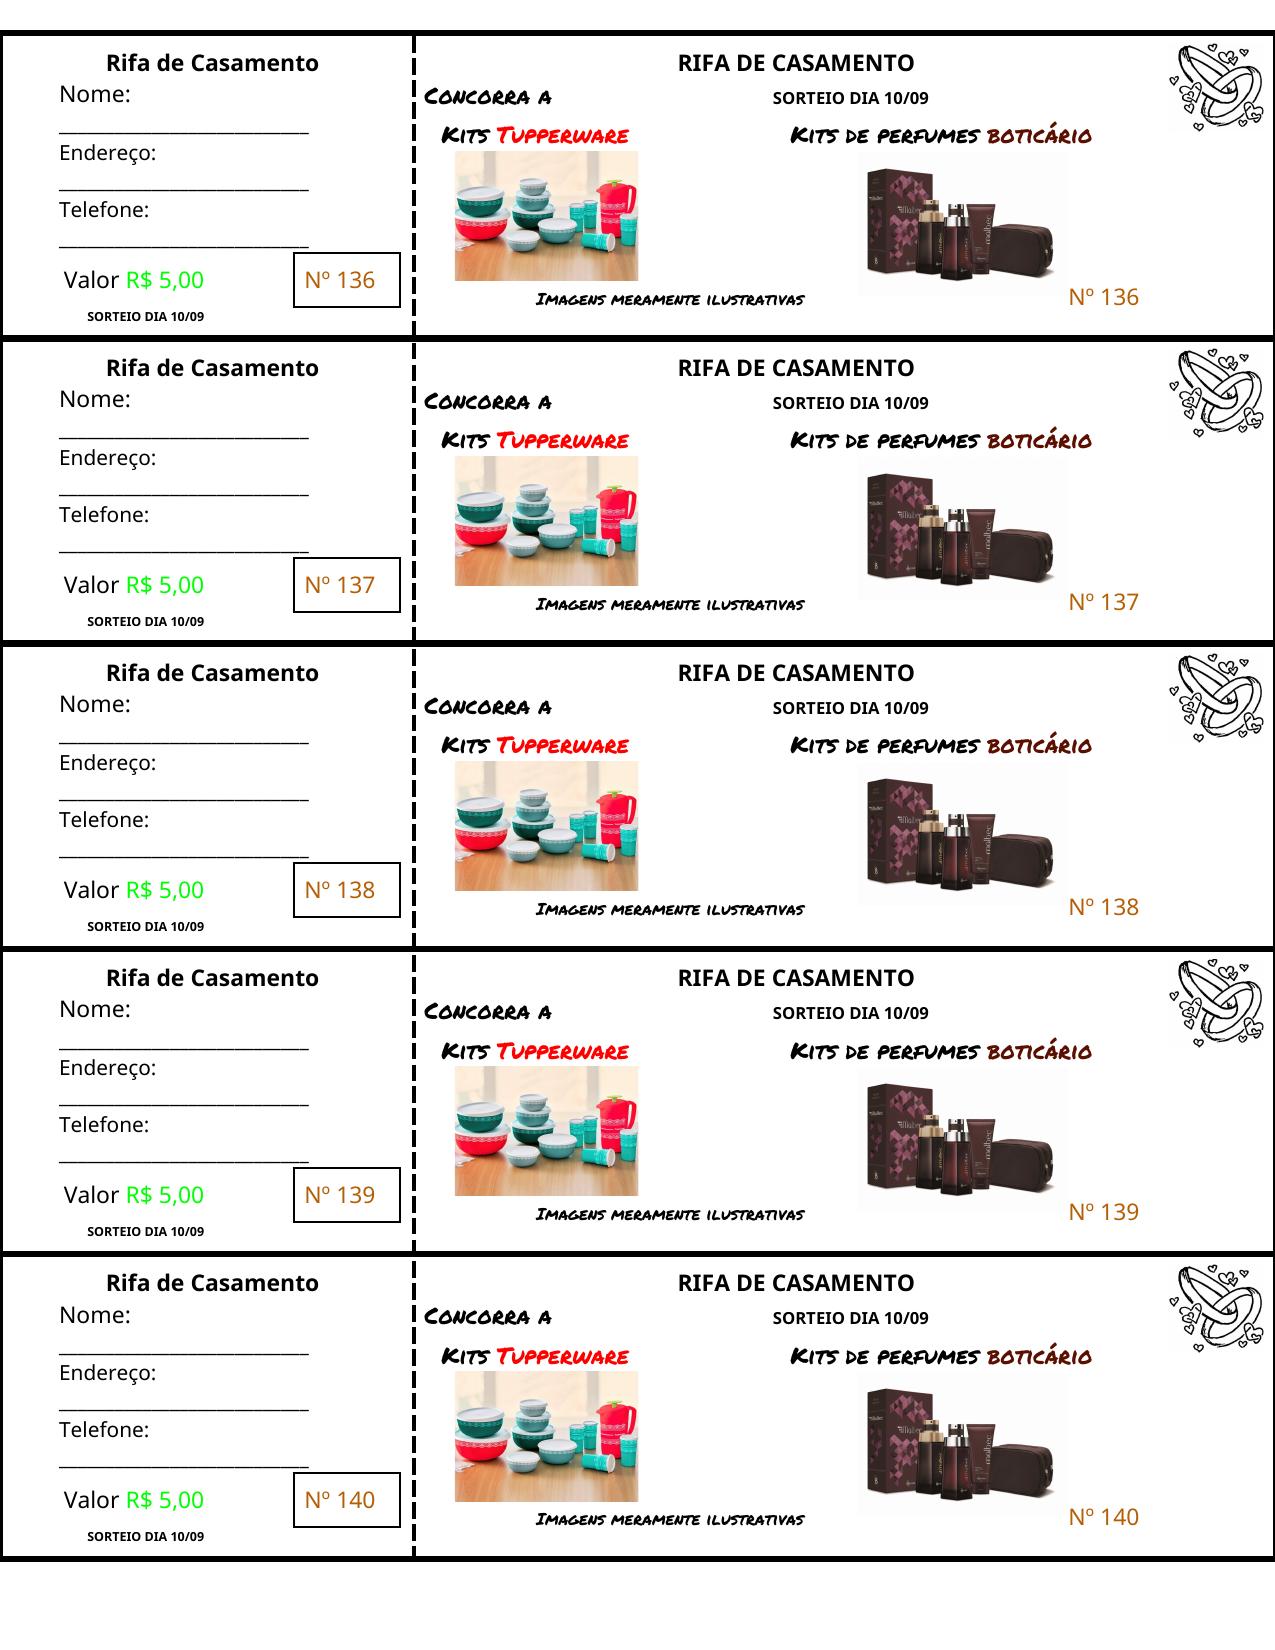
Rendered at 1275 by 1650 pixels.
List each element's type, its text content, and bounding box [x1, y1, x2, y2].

table_cell RIFA DE CASAMENTO Concorra a SORTEIO DIA 10/09 Kits Tupperware Kits de perfumes boticário Imagens meramente ilustrativas Nº 137 [414, 342, 1273, 640]
table_cell Rifa de Casamento Nome: ___________________________ Endereço: ___________________________ Telefone: ___________________________ SORTEIO DIA 10/09 [3, 952, 414, 1251]
picture [454, 761, 639, 891]
picture [1168, 959, 1264, 1048]
table_cell RIFA DE CASAMENTO Concorra a SORTEIO DIA 10/09 Kits Tupperware Kits de perfumes boticário Imagens meramente ilustrativas Nº 139 [414, 952, 1273, 1251]
table_header RIFA DE CASAMENTO Concorra a SORTEIO DIA 10/09 Kits Tupperware Kits de perfumes boticário Imagens meramente ilustrativas Nº 136 [414, 36, 1273, 335]
picture [454, 456, 639, 586]
picture [454, 1371, 639, 1502]
picture [454, 1066, 639, 1196]
picture [1168, 43, 1264, 132]
picture [1168, 348, 1264, 438]
picture [857, 1067, 1069, 1211]
picture [1168, 653, 1264, 743]
picture [454, 151, 639, 281]
picture [857, 762, 1069, 906]
table_cell RIFA DE CASAMENTO Concorra a SORTEIO DIA 10/09 Kits Tupperware Kits de perfumes boticário Imagens meramente ilustrativas Nº 140 [414, 1257, 1273, 1556]
table_cell RIFA DE CASAMENTO Concorra a SORTEIO DIA 10/09 Kits Tupperware Kits de perfumes boticário Imagens meramente ilustrativas Nº 138 [414, 647, 1273, 946]
table_cell Rifa de Casamento Nome: ___________________________ Endereço: ___________________________ Telefone: ___________________________ SORTEIO DIA 10/09 [3, 1257, 414, 1556]
table_cell Rifa de Casamento Nome: ___________________________ Endereço: ___________________________ Telefone: ___________________________ SORTEIO DIA 10/09 [3, 342, 414, 640]
picture [857, 457, 1069, 601]
table_cell Rifa de Casamento Nome: ___________________________ Endereço: ___________________________ Telefone: ___________________________ SORTEIO DIA 10/09 [3, 647, 414, 946]
table_header Rifa de Casamento Nome: ___________________________ Endereço: ___________________________ Telefone: ___________________________ SORTEIO DIA 10/09 [3, 36, 414, 335]
picture [857, 152, 1069, 296]
picture [857, 1373, 1069, 1516]
picture [1168, 1264, 1264, 1353]
